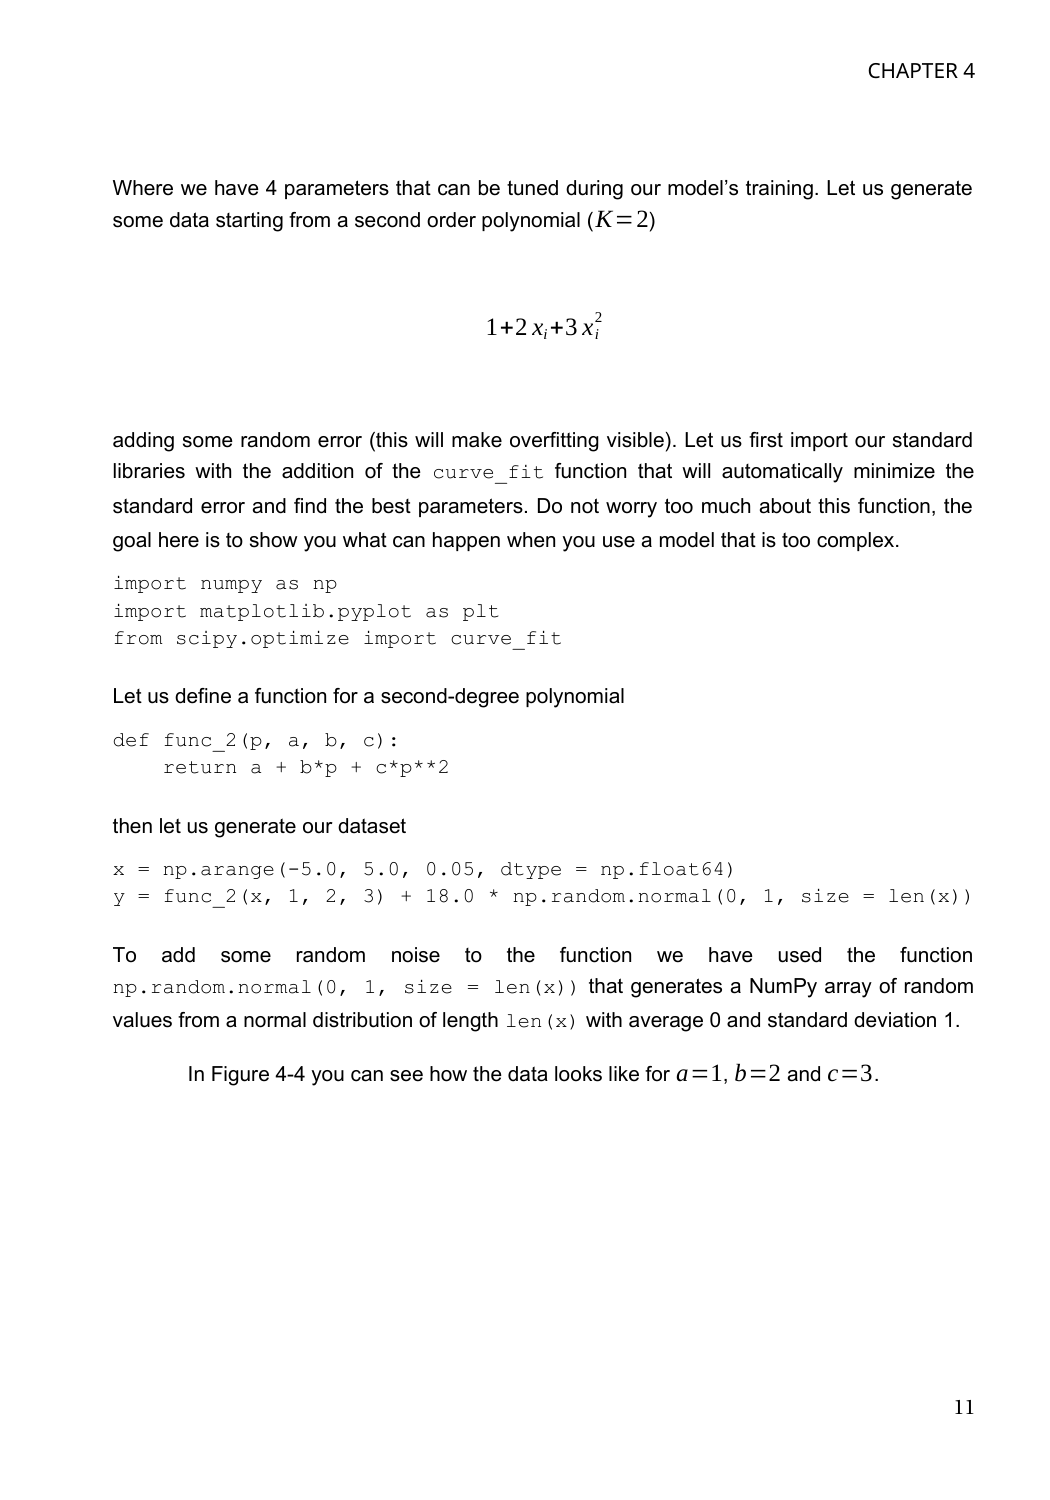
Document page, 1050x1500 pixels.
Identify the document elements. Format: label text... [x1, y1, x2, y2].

text x = np.arange(-5.0, 5.0, 0.05, dtype = np.float64) [112, 858, 975, 882]
text from scipy.optimize import curve_fit [112, 627, 975, 650]
text return a + b*p + c*p**2 [112, 756, 975, 780]
text then let us generate our dataset [112, 804, 975, 837]
text import matplotlib.pyplot as plt [112, 599, 975, 623]
text In Figure 4-4 you can see how the data looks like for , and . [112, 1054, 975, 1088]
text adding some random error (this will make overfitting visible). Let us first import our standard libraries with the addition of the curve_fit function that will automatically minimize the standard error and find the best parameters. Do not worry too much about this function, the goal here is to show you what can happen when you use a model that is too complex. [112, 418, 975, 552]
text def func_2(p, a, b, c): [112, 729, 975, 753]
text To add some random noise to the function we have used the function np.random.normal(0, 1, size = len(x)) that generates a NumPy array of random values from a normal distribution of length len(x) with average 0 and standard deviation 1. [112, 933, 975, 1033]
text Let us define a function for a second-degree polynomial [112, 675, 975, 708]
text y = func_2(x, 1, 2, 3) + 18.0 * np.random.normal(0, 1, size = len(x)) [112, 886, 975, 909]
text import numpy as np [112, 572, 975, 596]
text Where we have 4 parameters that can be tuned during our model’s training. Let us generate some data starting from a second order polynomial () [112, 167, 975, 233]
